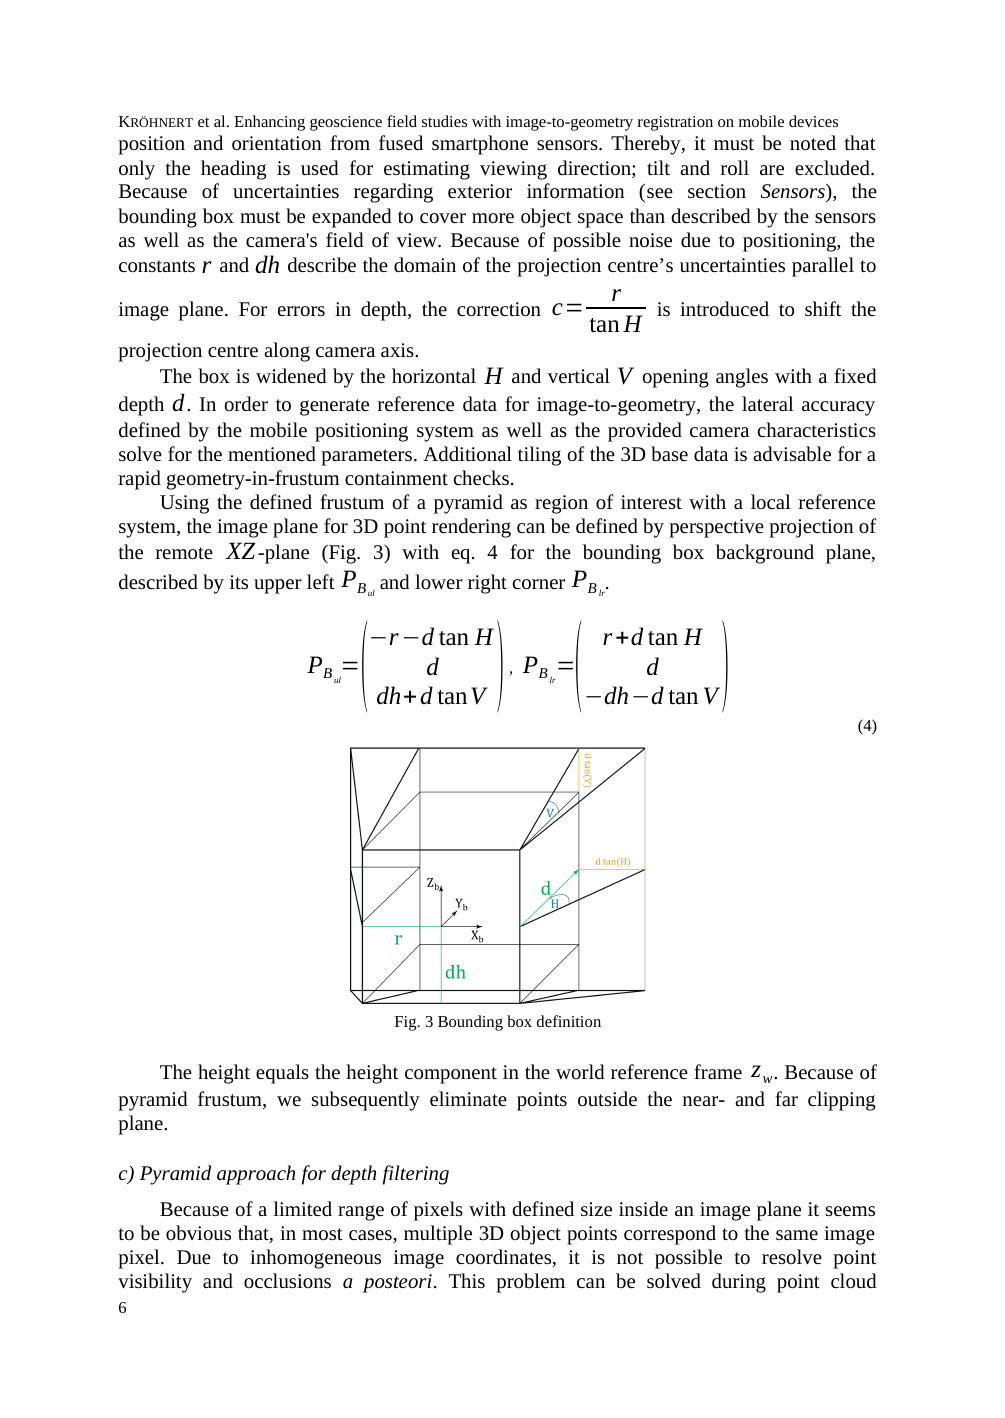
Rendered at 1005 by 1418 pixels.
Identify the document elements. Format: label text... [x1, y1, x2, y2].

subtitle c) Pyramid approach for depth filtering [118, 1160, 877, 1184]
text The height equals the height component in the world reference frame . Because of pyramid frustum, we subsequently eliminate points outside the near- and far clipping plane. [118, 1056, 877, 1135]
text (4) [118, 716, 877, 735]
text Using the defined frustum of a pyramid as region of interest with a local reference system, the image plane for 3D point rendering can be defined by perspective projection of the remote -plane (Fig. 3) with eq. 4 for the bounding box background plane, described by its upper left and lower right corner . [118, 490, 877, 599]
text , [118, 618, 877, 716]
text Fig. 3 Bounding box definition [118, 1012, 877, 1031]
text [118, 131, 877, 362]
picture [350, 747, 646, 1006]
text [118, 1197, 877, 1293]
text The box is widened by the horizontal and vertical opening angles with a fixed depth . In order to generate reference data for image-to-geometry, the lateral accuracy defined by the mobile positioning system as well as the provided camera characteristics solve for the mentioned parameters. Additional tiling of the 3D base data is advisable for a rapid geometry-in-frustum containment checks. [118, 362, 877, 490]
